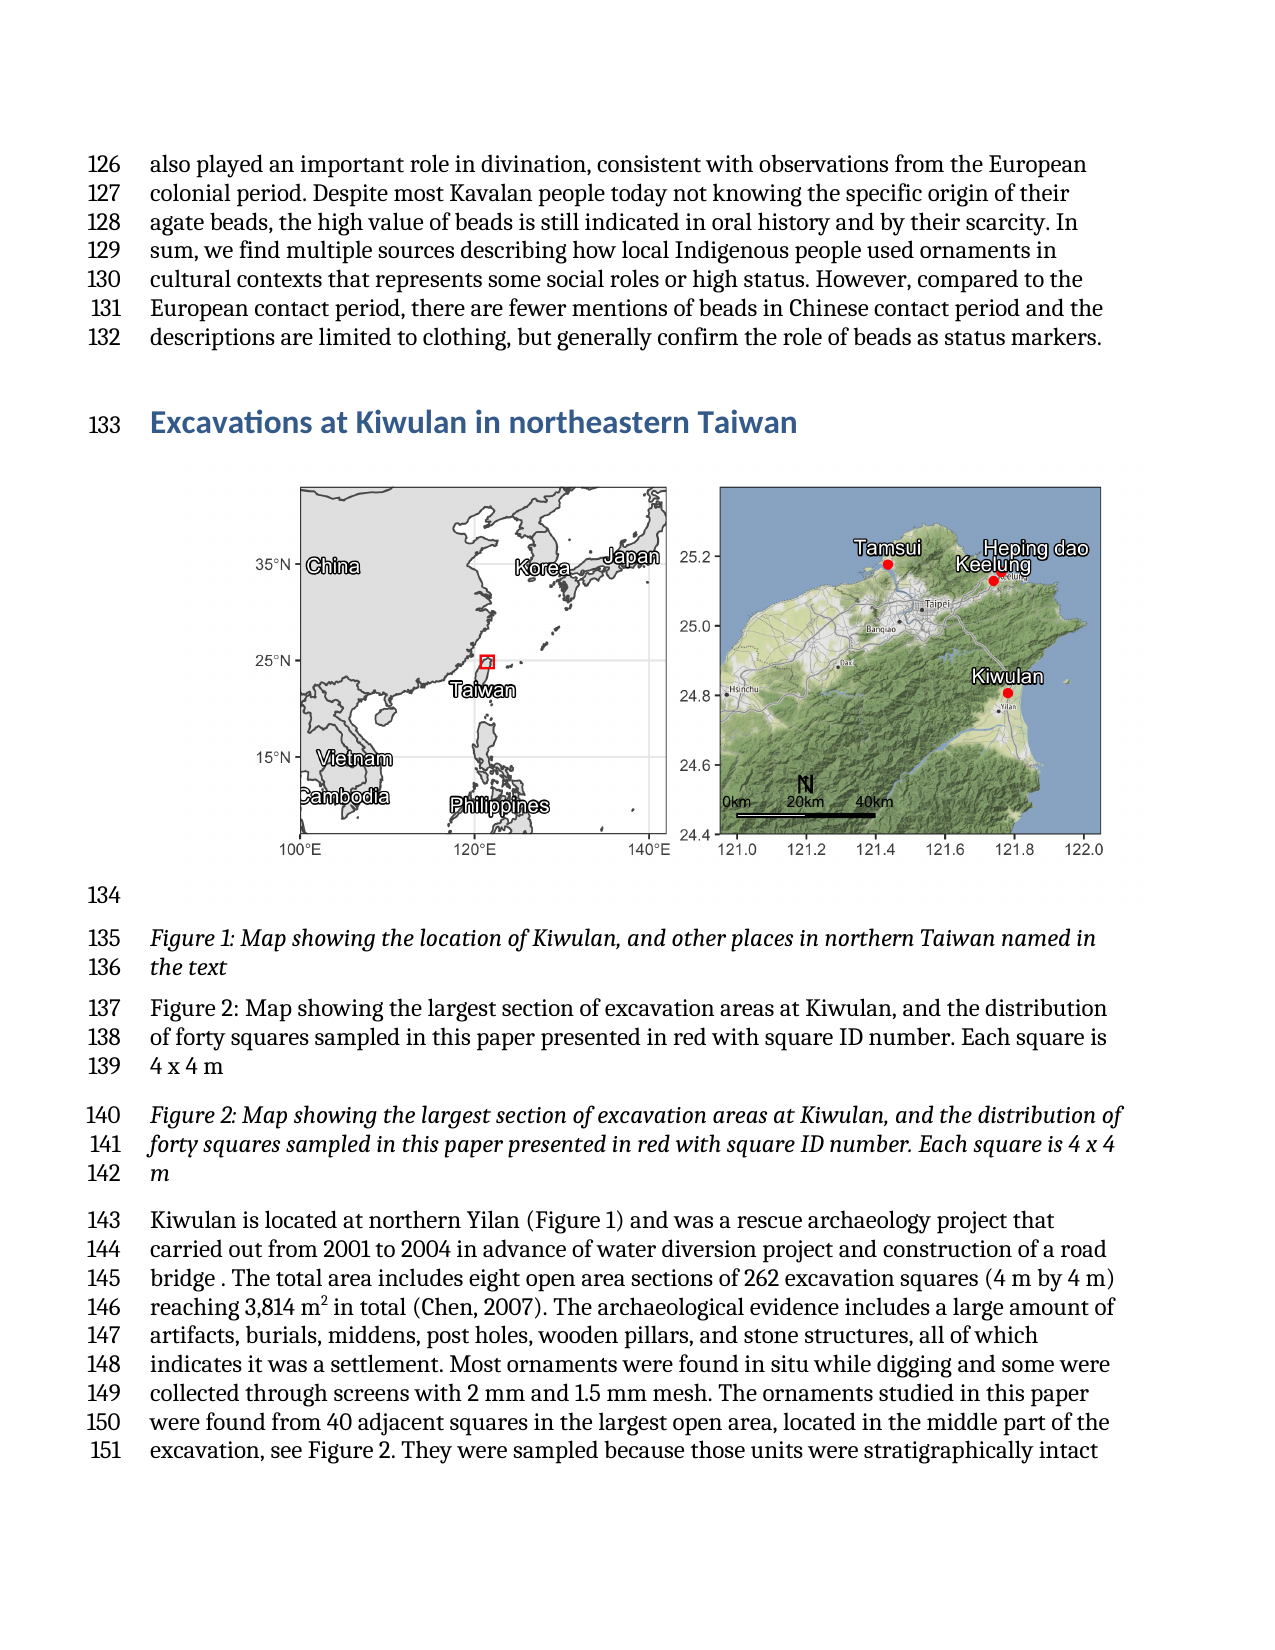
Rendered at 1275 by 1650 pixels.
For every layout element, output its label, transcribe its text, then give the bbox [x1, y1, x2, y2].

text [150, 150, 1125, 351]
subtitle Excavations at Kiwulan in northeastern Taiwan [150, 401, 1125, 442]
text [150, 1206, 1125, 1465]
picture [168, 442, 1144, 904]
text Figure 2: Map showing the largest section of excavation areas at Kiwulan, and the distribution of forty squares sampled in this paper presented in red with square ID number. Each square is 4 x 4 m [150, 1101, 1125, 1188]
text Figure 1: Map showing the location of Kiwulan, and other places in northern Taiwan named in the text [150, 924, 1125, 982]
